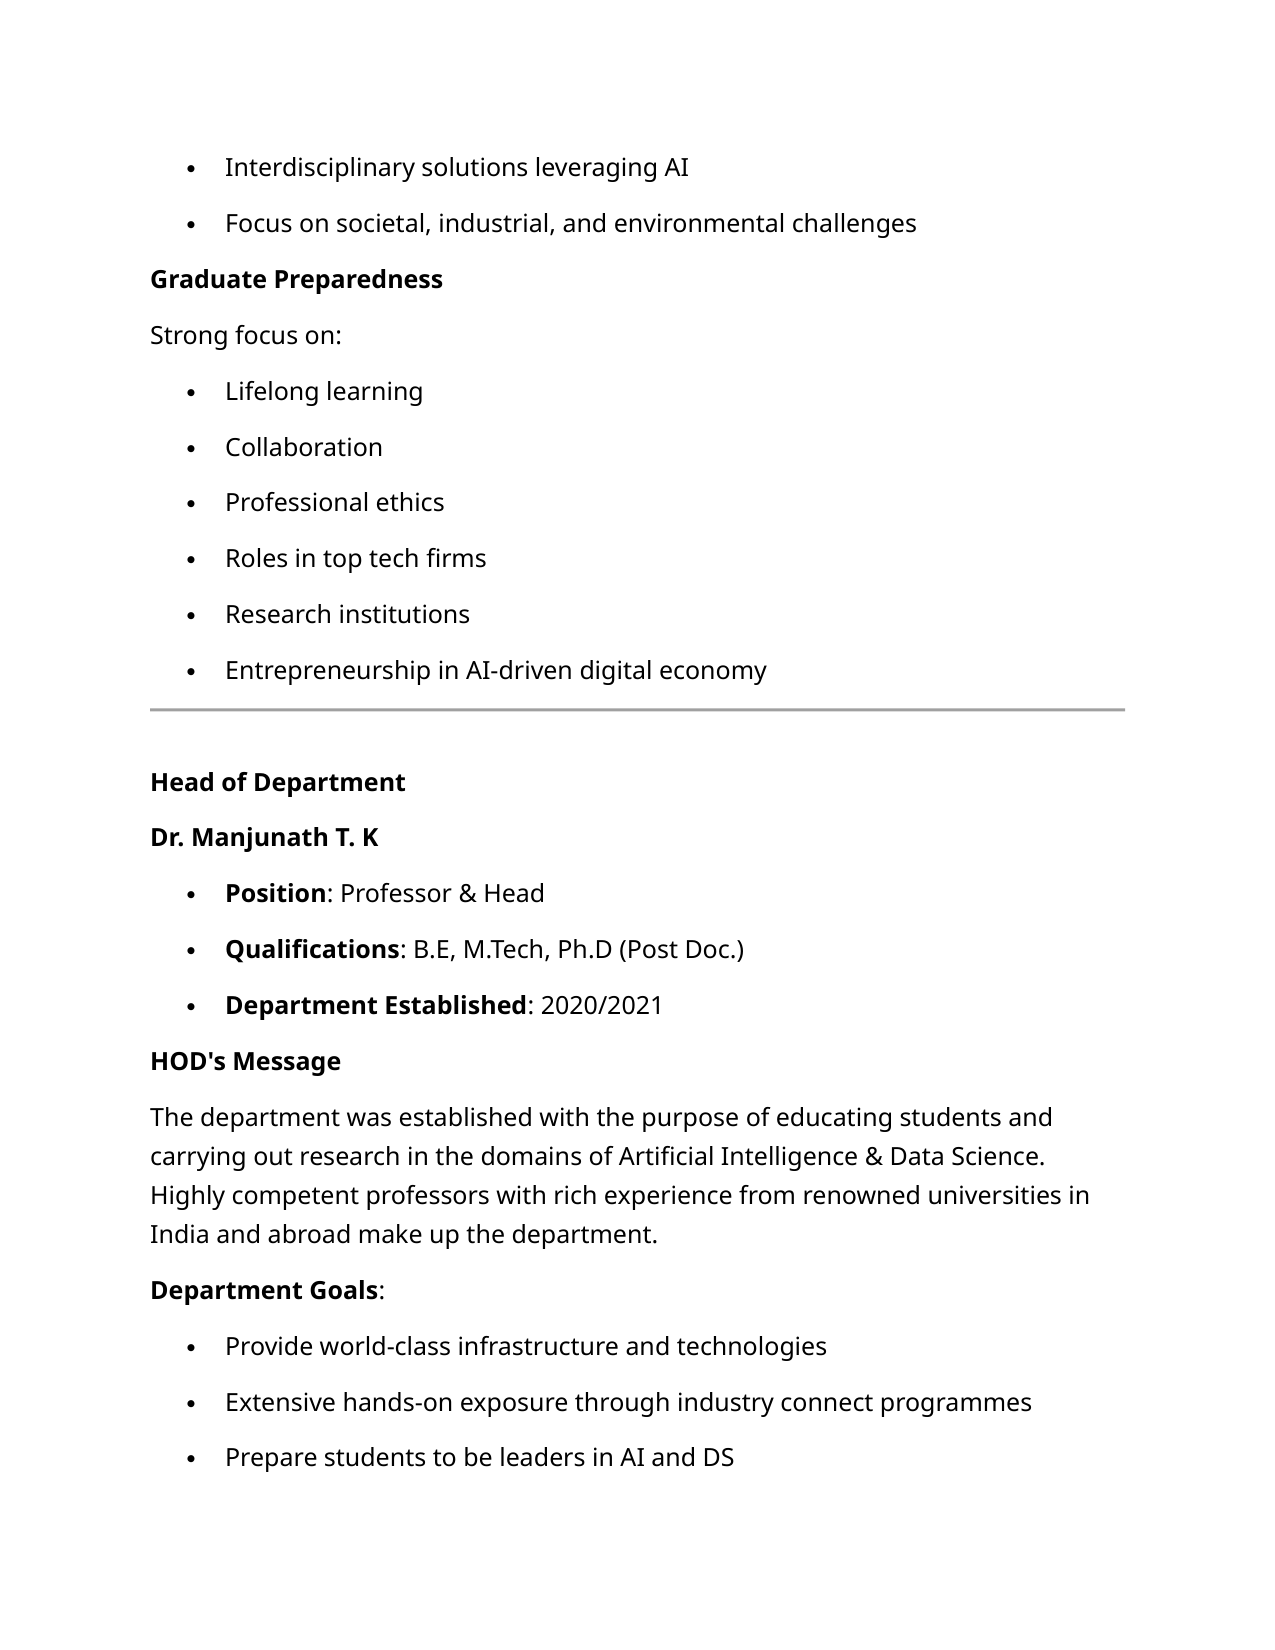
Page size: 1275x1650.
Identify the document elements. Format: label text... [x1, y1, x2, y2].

text Head of Department [150, 764, 1125, 798]
text Dr. Manjunath T. K [150, 820, 1125, 854]
text Graduate Preparedness [150, 262, 1125, 296]
list Professional ethics [187, 485, 1125, 519]
list Entrepreneurship in AI-driven digital economy [187, 652, 1125, 687]
list Department Established: 2020/2021 [187, 987, 1125, 1022]
list Prepare students to be leaders in AI and DS [187, 1440, 1125, 1474]
text Department Goals: [150, 1272, 1125, 1307]
list Position: Professor & Head [187, 876, 1125, 910]
list Interdisciplinary solutions leveraging AI [187, 150, 1125, 184]
list Provide world-class infrastructure and technologies [187, 1328, 1125, 1362]
list Extensive hands-on exposure through industry connect programmes [187, 1384, 1125, 1418]
list Focus on societal, industrial, and environmental challenges [187, 206, 1125, 240]
text Strong focus on: [150, 317, 1125, 352]
text The department was established with the purpose of educating students and carrying out research in the domains of Artificial Intelligence & Data Science. Highly competent professors with rich experience from renowned universities in India and abroad make up the department. [150, 1099, 1125, 1251]
list Lifelong learning [187, 373, 1125, 407]
list Research institutions [187, 597, 1125, 631]
list Collaboration [187, 429, 1125, 463]
list Roles in top tech firms [187, 541, 1125, 575]
list Qualifications: B.E, M.Tech, Ph.D (Post Doc.) [187, 932, 1125, 966]
text HOD's Message [150, 1043, 1125, 1077]
